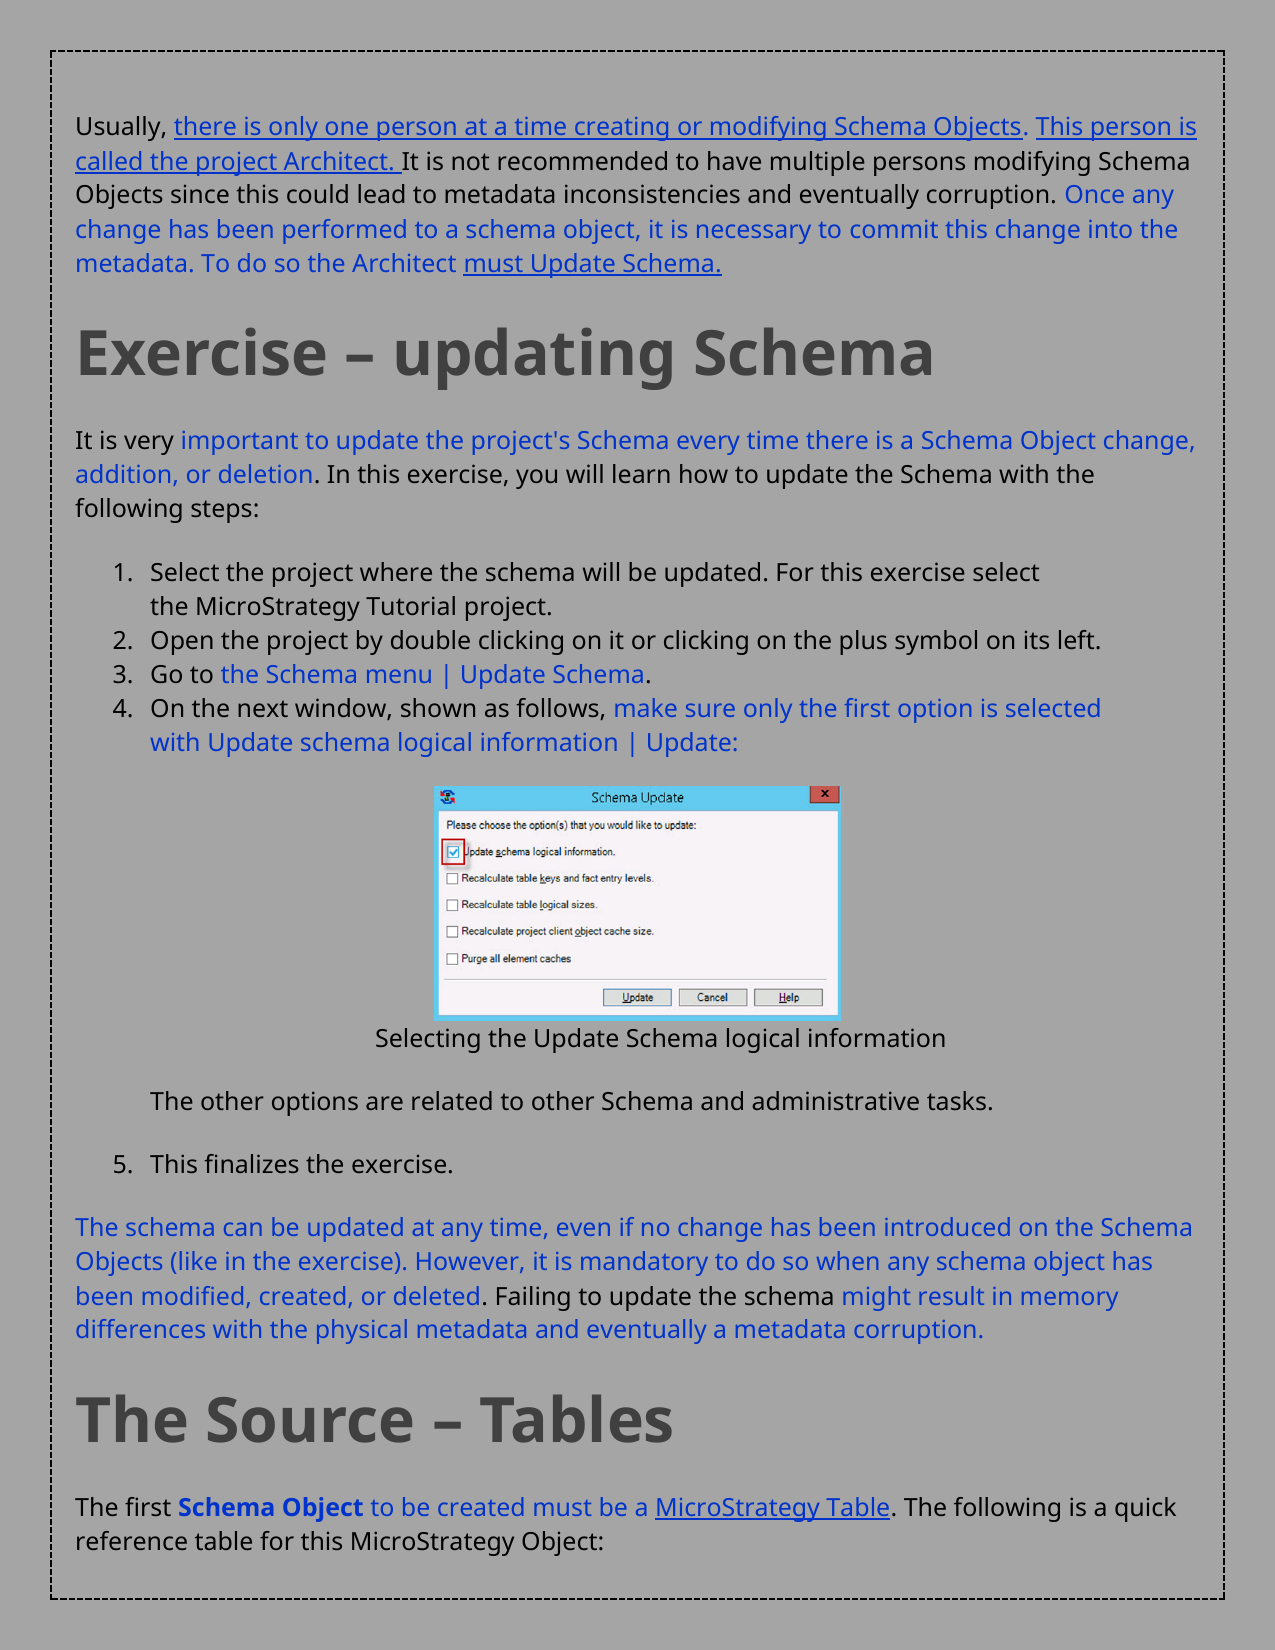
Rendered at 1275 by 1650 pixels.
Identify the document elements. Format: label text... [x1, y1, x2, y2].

text Exercise – updating Schema [75, 308, 1200, 394]
list Open the project by double clicking on it or clicking on the plus symbol on its left. [112, 622, 1200, 656]
list This finalizes the exercise. [112, 1147, 1200, 1181]
text It is very important to update the project's Schema every time there is a Schema Object change, addition, or deletion. In this exercise, you will learn how to update the Schema with the following steps: [75, 423, 1200, 525]
subtitle The Source – Tables [75, 1375, 1200, 1461]
text The first Schema Object to be created must be a MicroStrategy Table. The following is a quick reference table for this MicroStrategy Object: [75, 1490, 1200, 1558]
picture [434, 786, 841, 1021]
list Go to the Schema menu | Update Schema. [112, 656, 1200, 690]
text The other options are related to other Schema and administrative tasks. [75, 1083, 1200, 1118]
list Select the project where the schema will be updated. For this exercise select the MicroStrategy Tutorial project. [112, 554, 1200, 622]
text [75, 75, 1200, 279]
text The schema can be updated at any time, even if no change has been introduced on the Schema Objects (like in the exercise). However, it is mandatory to do so when any schema object has been modified, created, or deleted. Failing to update the schema might result in memory differences with the physical metadata and eventually a metadata corruption. [75, 1210, 1200, 1346]
text Selecting the Update Schema logical information [300, 1020, 1200, 1054]
list On the next window, shown as follows, make sure only the first option is selected with Update schema logical information | Update: [112, 690, 1200, 787]
